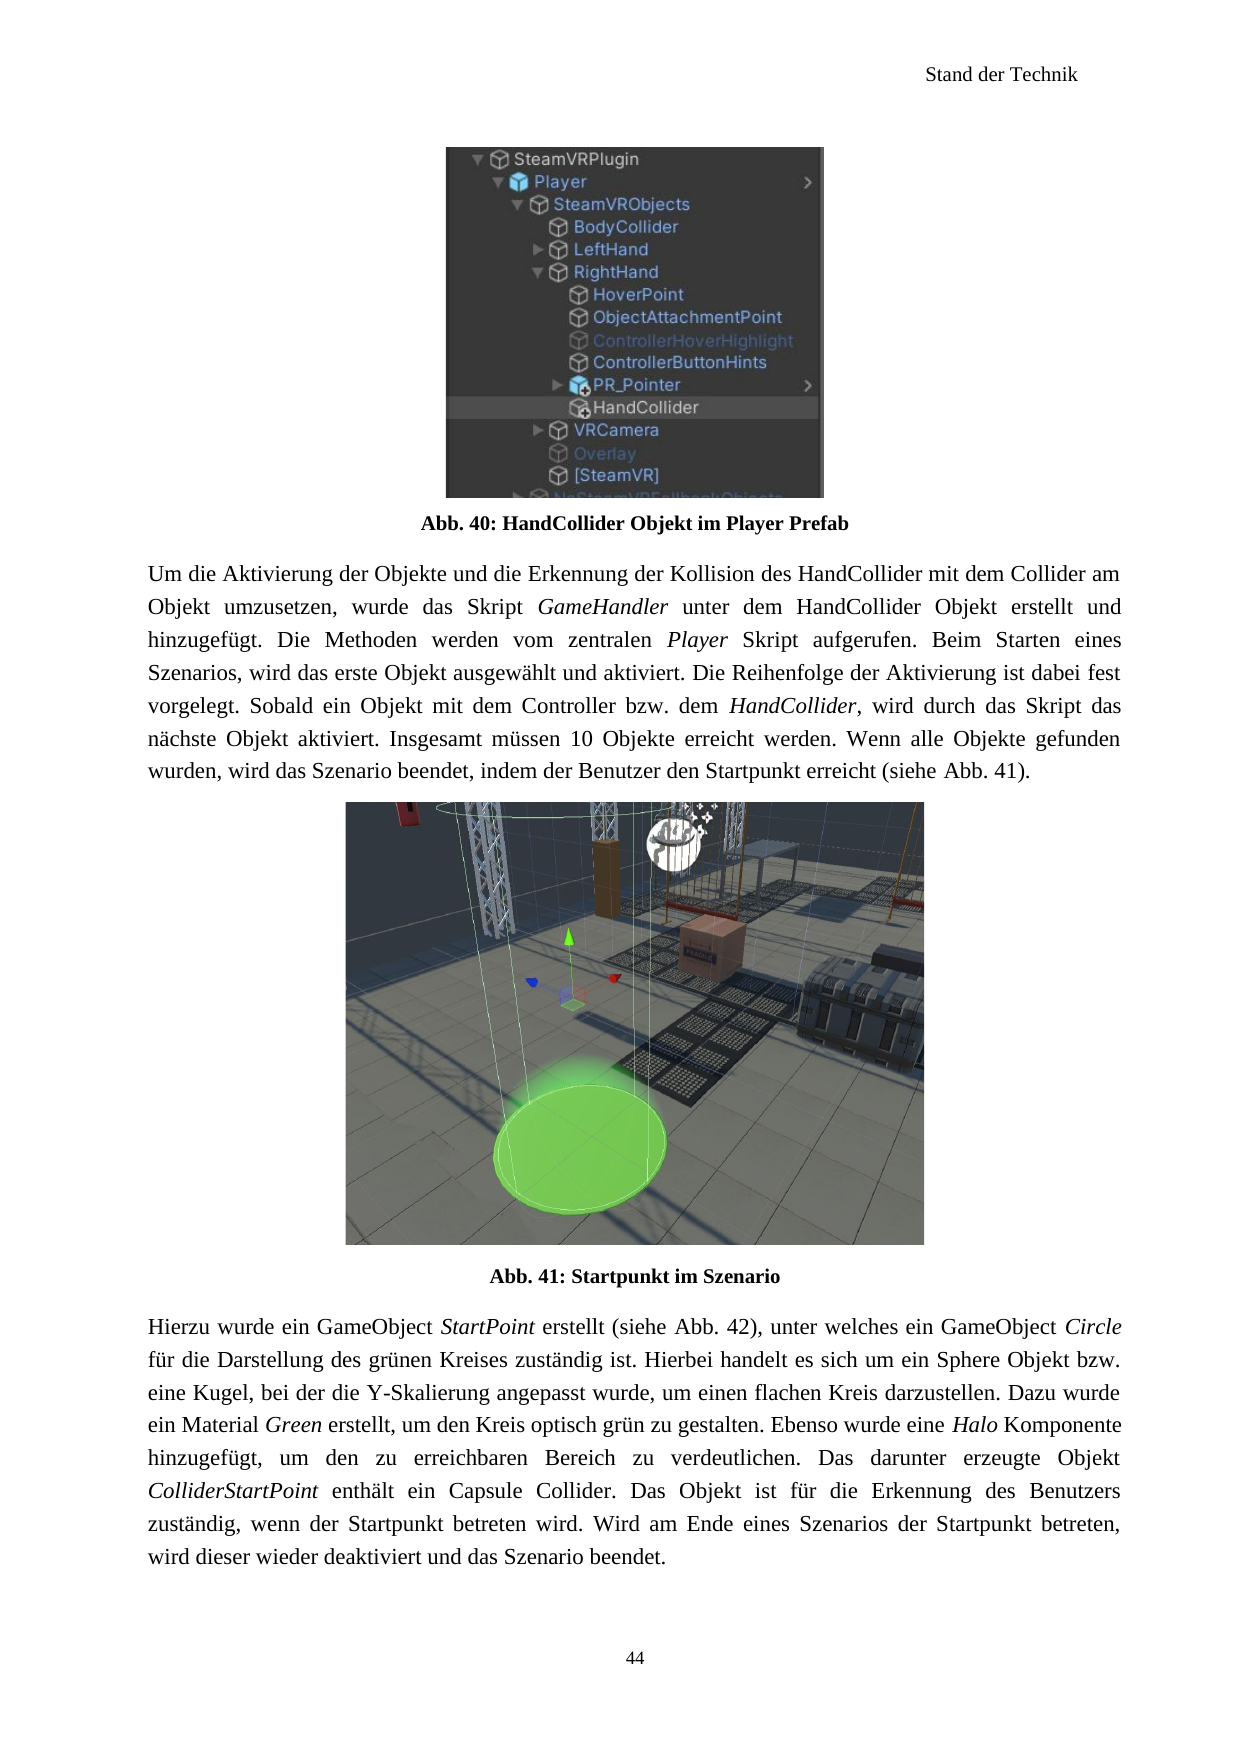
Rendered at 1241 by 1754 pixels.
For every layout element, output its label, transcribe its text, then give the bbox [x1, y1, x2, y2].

text Abb. 40: HandCollider Objekt im Player Prefab [148, 511, 1122, 535]
picture [445, 147, 824, 498]
text Abb. 41: Startpunkt im Szenario [148, 1264, 1122, 1288]
text Hierzu wurde ein GameObject StartPoint erstellt (siehe Abb. 42), unter welches ein GameObject Circle für die Darstellung des grünen Kreises zuständig ist. Hierbei handelt es sich um ein Sphere Objekt bzw. eine Kugel, bei der die Y-Skalierung angepasst wurde, um einen flachen Kreis darzustellen. Dazu wurde ein Material Green erstellt, um den Kreis optisch grün zu gestalten. Ebenso wurde eine Halo Komponente hinzugefügt, um den zu erreichbaren Bereich zu verdeutlichen. Das darunter erzeugte Objekt ColliderStartPoint enthält ein Capsule Collider. Das Objekt ist für die Erkennung des Benutzers zuständig, wenn der Startpunkt betreten wird. Wird am Ende eines Szenarios der Startpunkt betreten, wird dieser wieder deaktiviert und das Szenario beendet. [148, 1313, 1122, 1569]
text Um die Aktivierung der Objekte und die Erkennung der Kollision des HandCollider mit dem Collider am Objekt umzusetzen, wurde das Skript GameHandler unter dem HandCollider Objekt erstellt und hinzugefügt. Die Methoden werden vom zentralen Player Skript aufgerufen. Beim Starten eines Szenarios, wird das erste Objekt ausgewählt und aktiviert. Die Reihenfolge der Aktivierung ist dabei fest vorgelegt. Sobald ein Objekt mit dem Controller bzw. dem HandCollider, wird durch das Skript das nächste Objekt aktiviert. Insgesamt müssen 10 Objekte erreicht werden. Wenn alle Objekte gefunden wurden, wird das Szenario beendet, indem der Benutzer den Startpunkt erreicht (siehe Abb. 41). [148, 560, 1122, 784]
picture [345, 802, 925, 1245]
